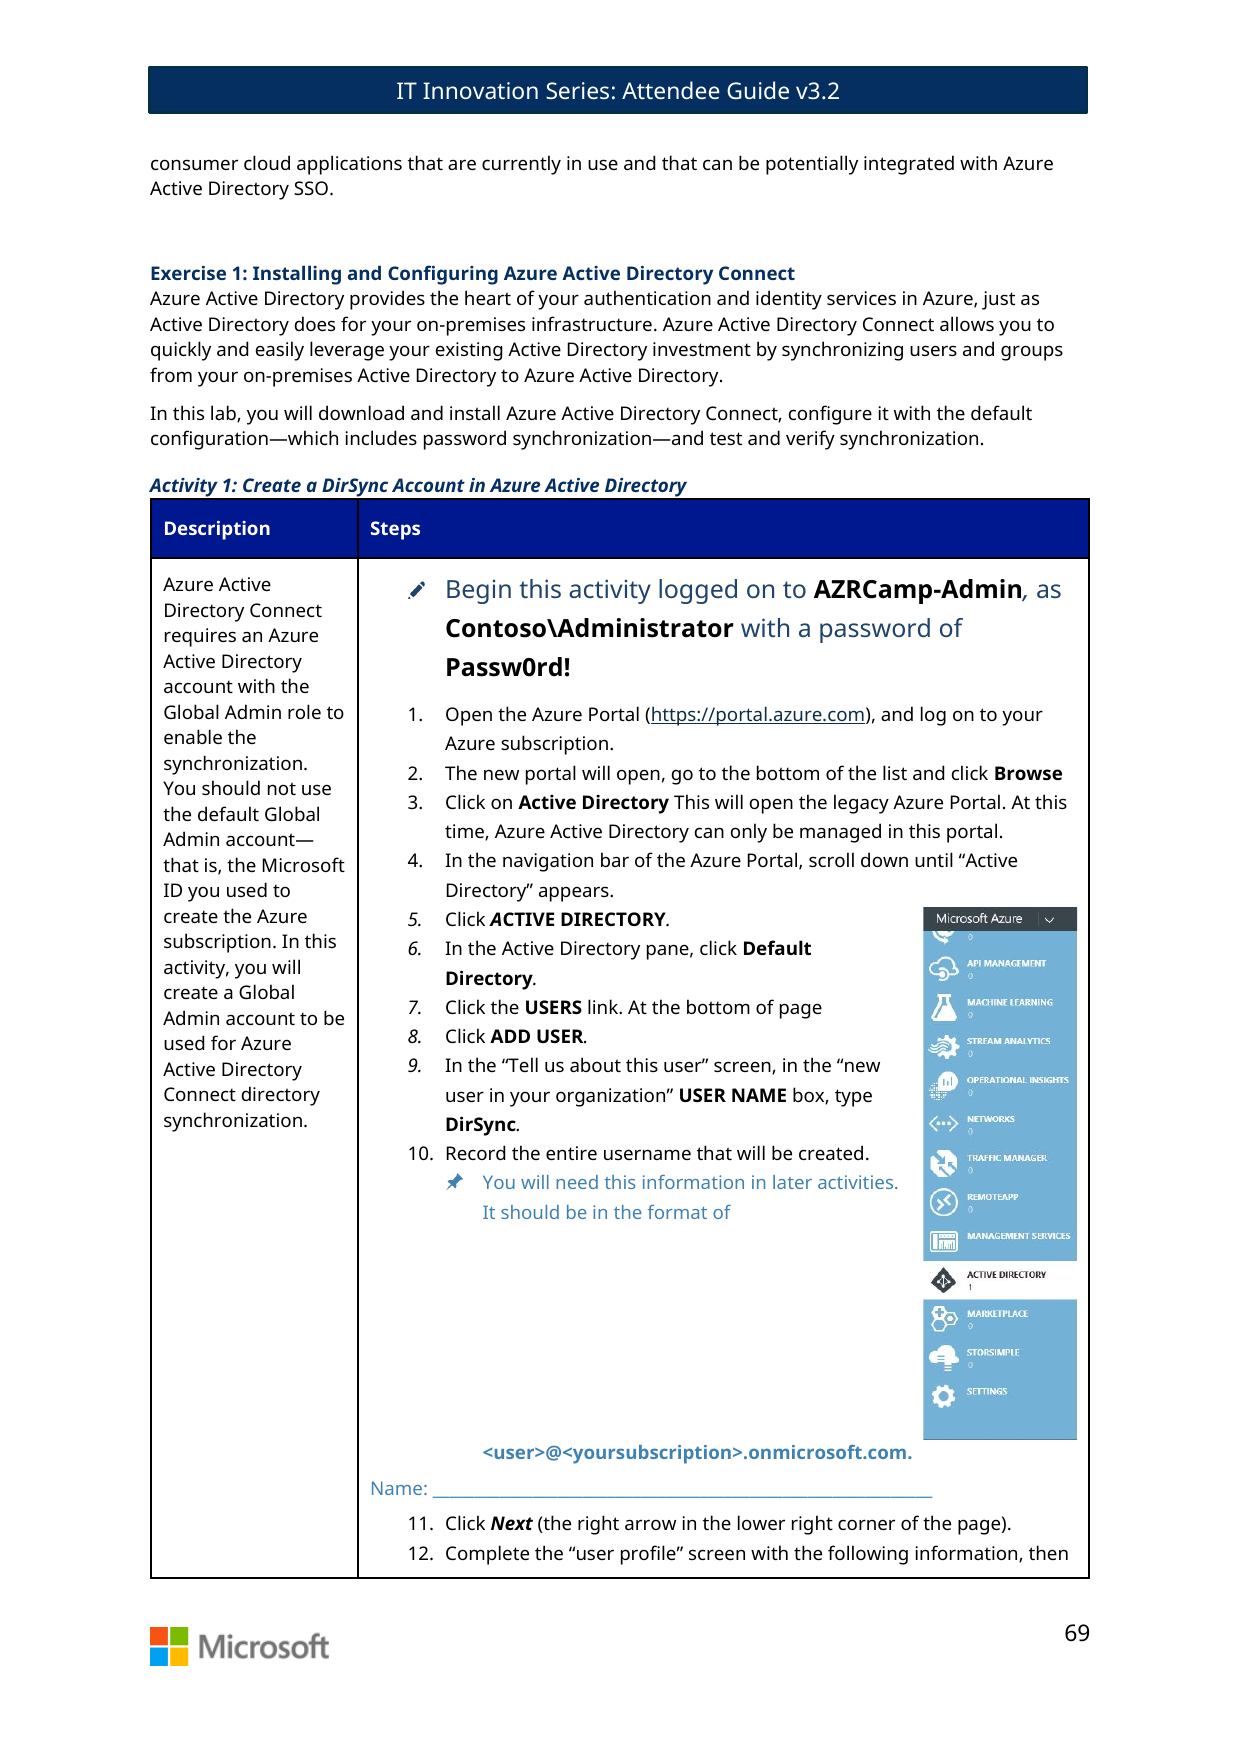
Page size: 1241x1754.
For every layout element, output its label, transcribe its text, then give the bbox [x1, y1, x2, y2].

picture [150, 1627, 330, 1666]
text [150, 150, 1090, 201]
picture [446, 1173, 463, 1190]
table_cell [152, 559, 357, 1577]
table_header Steps [359, 500, 1088, 557]
subtitle Exercise 1: Installing and Configuring Azure Active Directory Connect [150, 260, 1090, 285]
picture [923, 907, 1078, 1440]
text In this lab, you will download and install Azure Active Directory Connect, configure it with the default configuration—which includes password synchronization—and test and verify synchronization. [150, 400, 1090, 451]
subtitle Activity 1: Create a DirSync Account in Azure Active Directory [150, 472, 1090, 497]
text Azure Active Directory provides the heart of your authentication and identity services in Azure, just as Active Directory does for your on-premises infrastructure. Azure Active Directory Connect allows you to quickly and easily leverage your existing Active Directory investment by synchronizing users and groups from your on-premises Active Directory to Azure Active Directory. [150, 285, 1090, 387]
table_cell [359, 559, 1088, 1577]
table_header Description [152, 500, 357, 557]
picture [408, 581, 425, 599]
